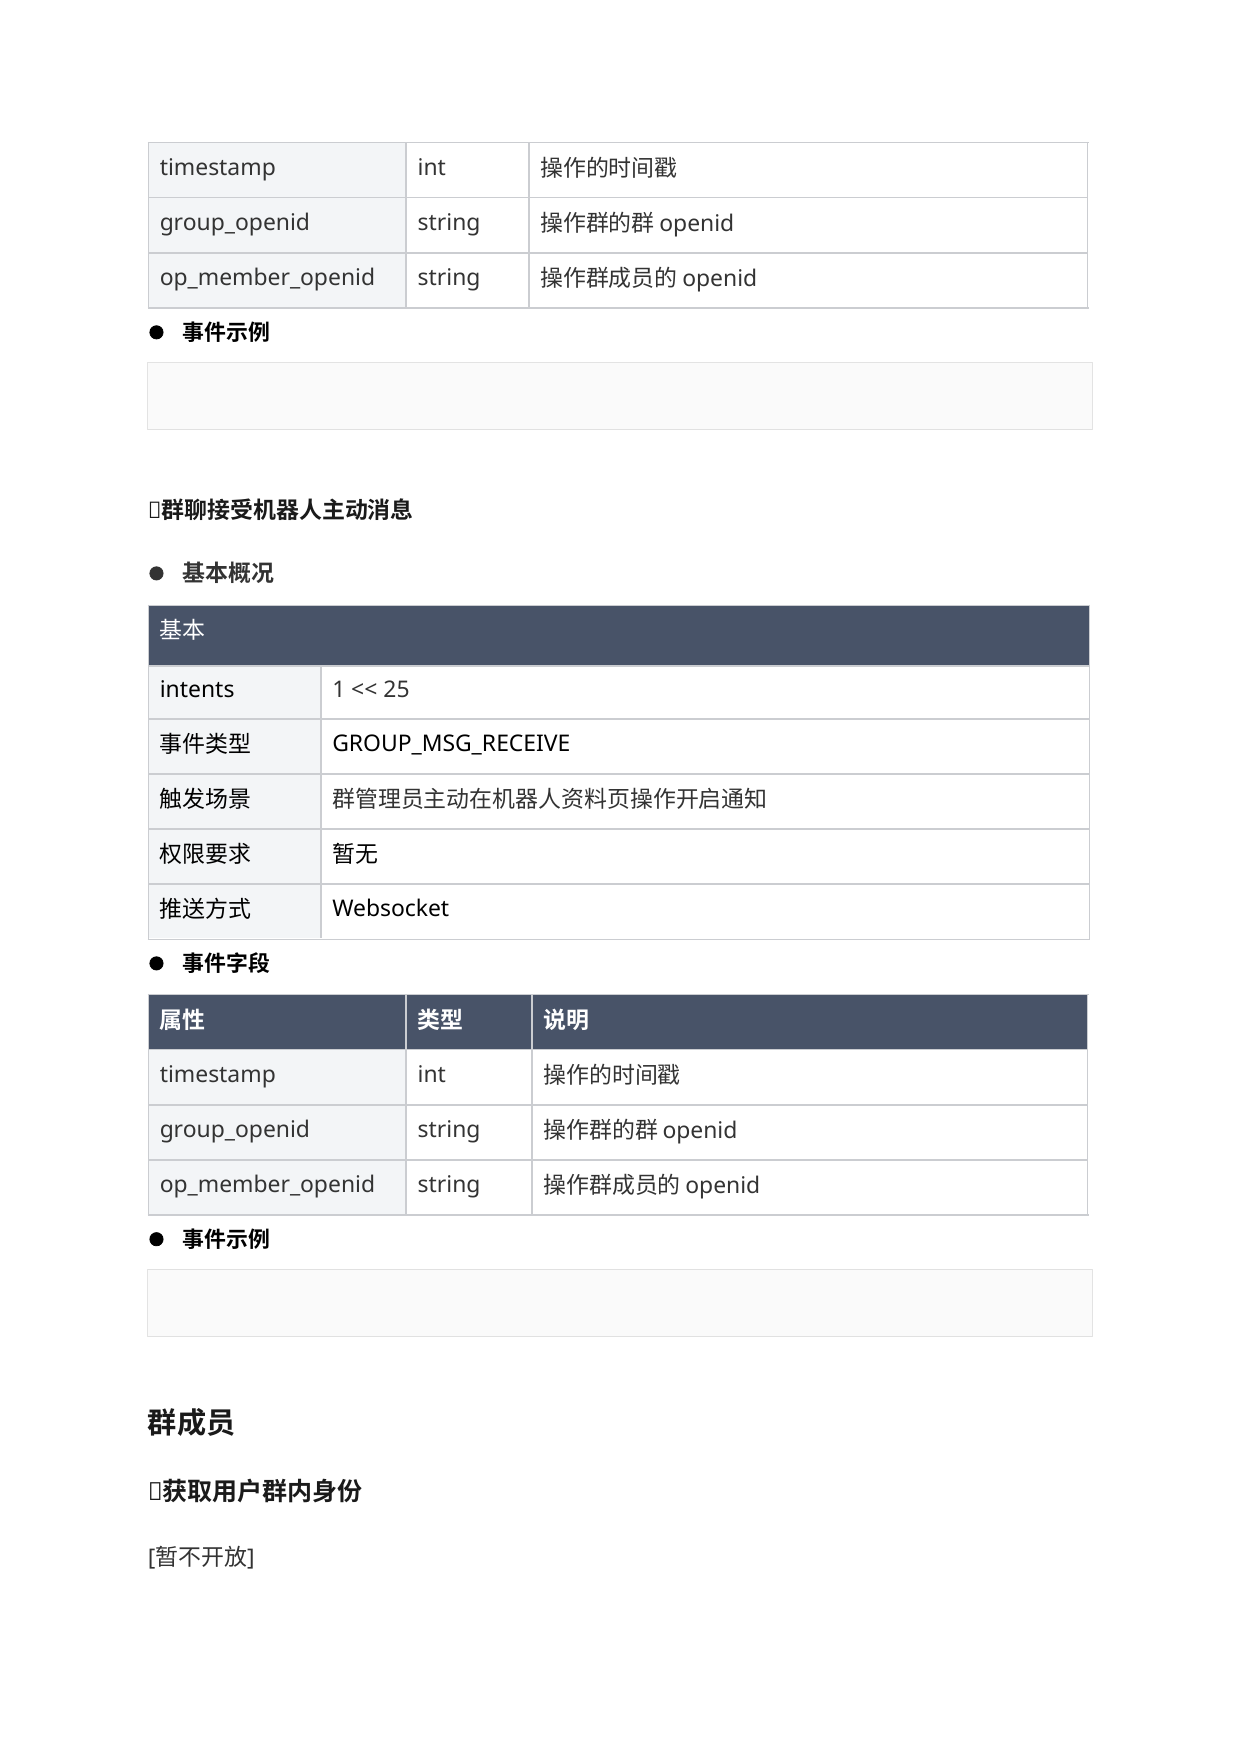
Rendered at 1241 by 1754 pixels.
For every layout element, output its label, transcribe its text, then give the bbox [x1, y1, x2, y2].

table_cell string [407, 198, 528, 252]
list 事件示例 [148, 1222, 1093, 1254]
table_header 基本 [149, 606, 1089, 665]
table_cell 操作群的群openid [530, 198, 1087, 252]
table_cell group_openid [149, 1106, 405, 1159]
table_cell 触发场景 [149, 775, 320, 828]
table_cell 群管理员主动在机器人资料页操作开启通知 [322, 775, 1089, 828]
table_cell GROUP_MSG_RECEIVE [322, 720, 1089, 773]
table_cell op_member_openid [149, 254, 405, 307]
table_cell Websocket [322, 885, 1089, 938]
table_cell 事件类型 [149, 720, 320, 773]
table_cell string [407, 1161, 531, 1214]
table_cell int [407, 1050, 531, 1104]
table_cell 操作的时间戳 [530, 143, 1087, 197]
table_cell 暂无 [322, 830, 1089, 883]
list 事件示例 [148, 315, 1093, 347]
table_cell intents [149, 667, 320, 718]
subtitle 群成员 [148, 1399, 1093, 1441]
table_cell 权限要求 [149, 830, 320, 883]
table_header 属性 [149, 995, 405, 1049]
subtitle ✅群聊接受机器人主动消息 [148, 492, 1093, 526]
table_cell 操作群成员的openid [530, 254, 1087, 307]
list 事件字段 [148, 946, 1093, 978]
table_cell group_openid [149, 198, 405, 252]
table_header 说明 [533, 995, 1087, 1049]
table_cell 操作群的群openid [533, 1106, 1087, 1159]
table_cell 操作的时间戳 [533, 1050, 1087, 1104]
table_cell timestamp [149, 1050, 405, 1104]
table_cell int [407, 143, 528, 197]
table_cell timestamp [149, 143, 405, 197]
subtitle 🚫获取用户群内身份 [148, 1471, 1093, 1507]
table_cell op_member_openid [149, 1161, 405, 1214]
list [暂不开放] [148, 1539, 1093, 1572]
table_cell string [407, 254, 528, 307]
table_header 类型 [407, 995, 531, 1049]
table_cell 1 << 25 [322, 667, 1089, 718]
table_cell 推送方式 [149, 885, 320, 938]
table_cell string [407, 1106, 531, 1159]
table_cell 操作群成员的openid [533, 1161, 1087, 1214]
list 基本概况 [148, 555, 1093, 588]
